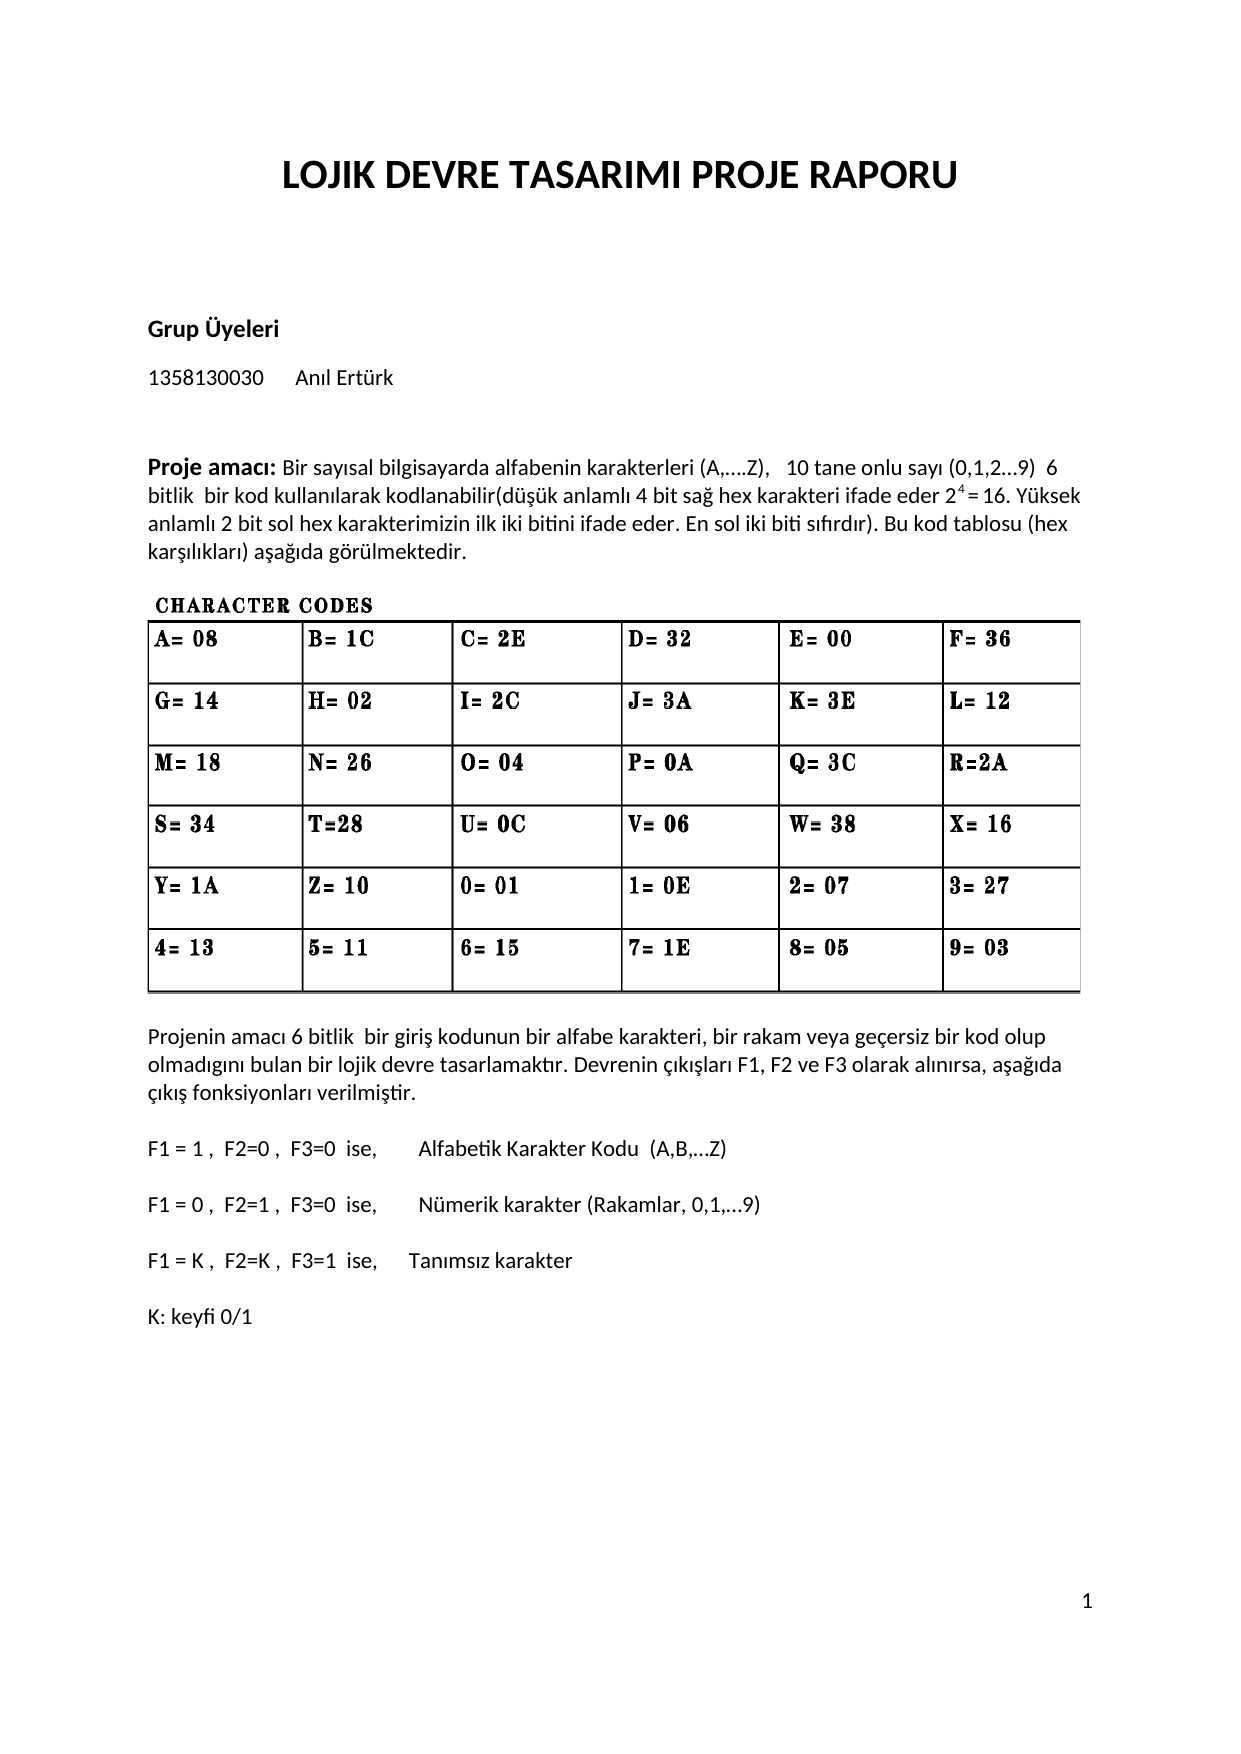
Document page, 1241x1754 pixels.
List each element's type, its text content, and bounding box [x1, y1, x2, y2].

text 1358130030 Anıl Ertürk [148, 363, 1093, 391]
picture [147, 593, 1081, 994]
text Grup Üyeleri [148, 313, 1093, 344]
text LOJIK DEVRE TASARIMI PROJE RAPORU [148, 148, 1093, 198]
text F1 = K , F2=K , F3=1 ise, Tanımsız karakter [148, 1246, 1093, 1274]
text Proje amacı: Bir sayısal bilgisayarda alfabenin karakterleri (A,….Z), 10 tane onlu sayı (0,1,2…9) 6 bitlik bir kod kullanılarak kodlanabilir(düşük anlamlı 4 bit sağ hex karakteri ifade eder 24 = 16. Yüksek anlamlı 2 bit sol hex karakterimizin ilk iki bitini ifade eder. En sol iki biti sıfırdır). Bu kod tablosu (hex karşılıkları) aşağıda görülmektedir. [148, 451, 1093, 565]
text Projenin amacı 6 bitlik bir giriş kodunun bir alfabe karakteri, bir rakam veya geçersiz bir kod olup olmadıgını bulan bir lojik devre tasarlamaktır. Devrenin çıkışları F1, F2 ve F3 olarak alınırsa, aşağıda çıkış fonksiyonları verilmiştir. [148, 1022, 1093, 1106]
text F1 = 1 , F2=0 , F3=0 ise, Alfabetik Karakter Kodu (A,B,…Z) [148, 1134, 1093, 1162]
text K: keyfi 0/1 [148, 1302, 1093, 1330]
text F1 = 0 , F2=1 , F3=0 ise, Nümerik karakter (Rakamlar, 0,1,…9) [148, 1190, 1093, 1218]
